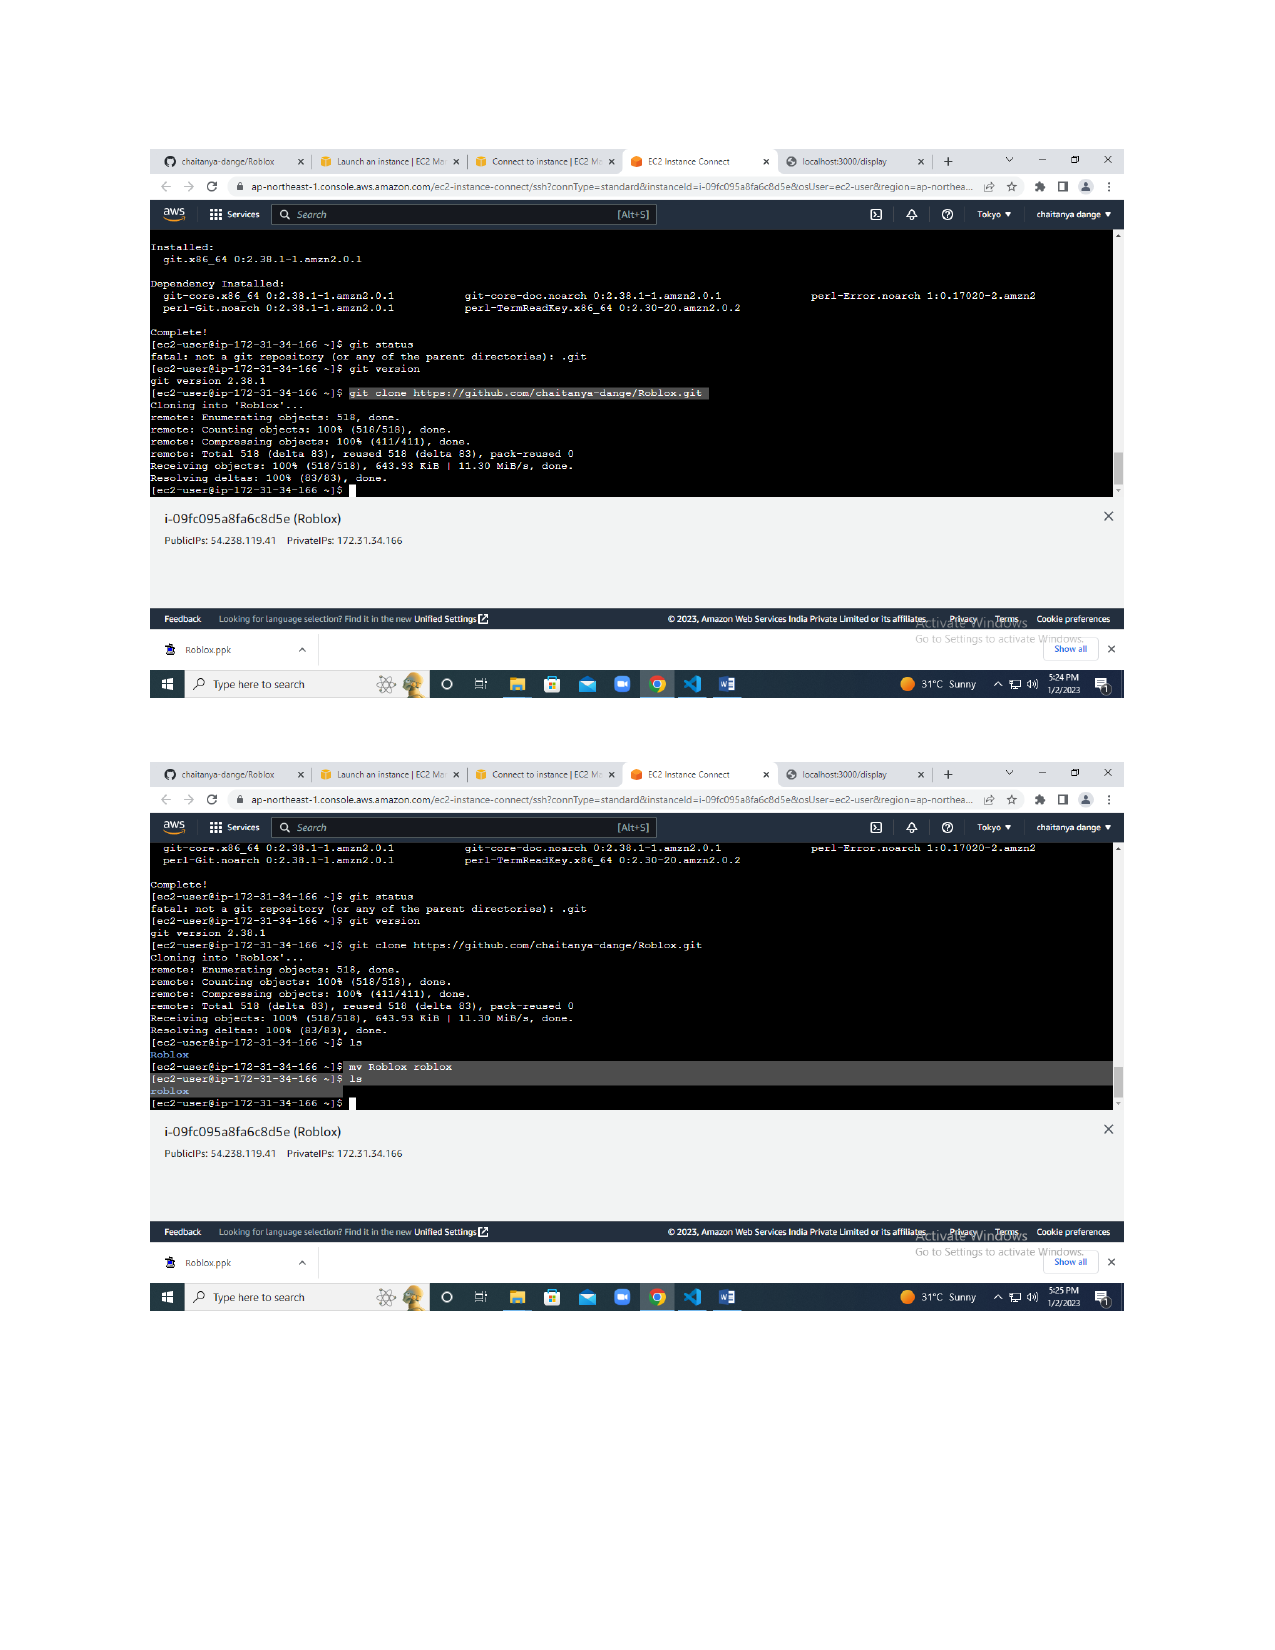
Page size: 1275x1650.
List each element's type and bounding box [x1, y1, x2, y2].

picture [150, 762, 1124, 1311]
picture [150, 149, 1124, 698]
